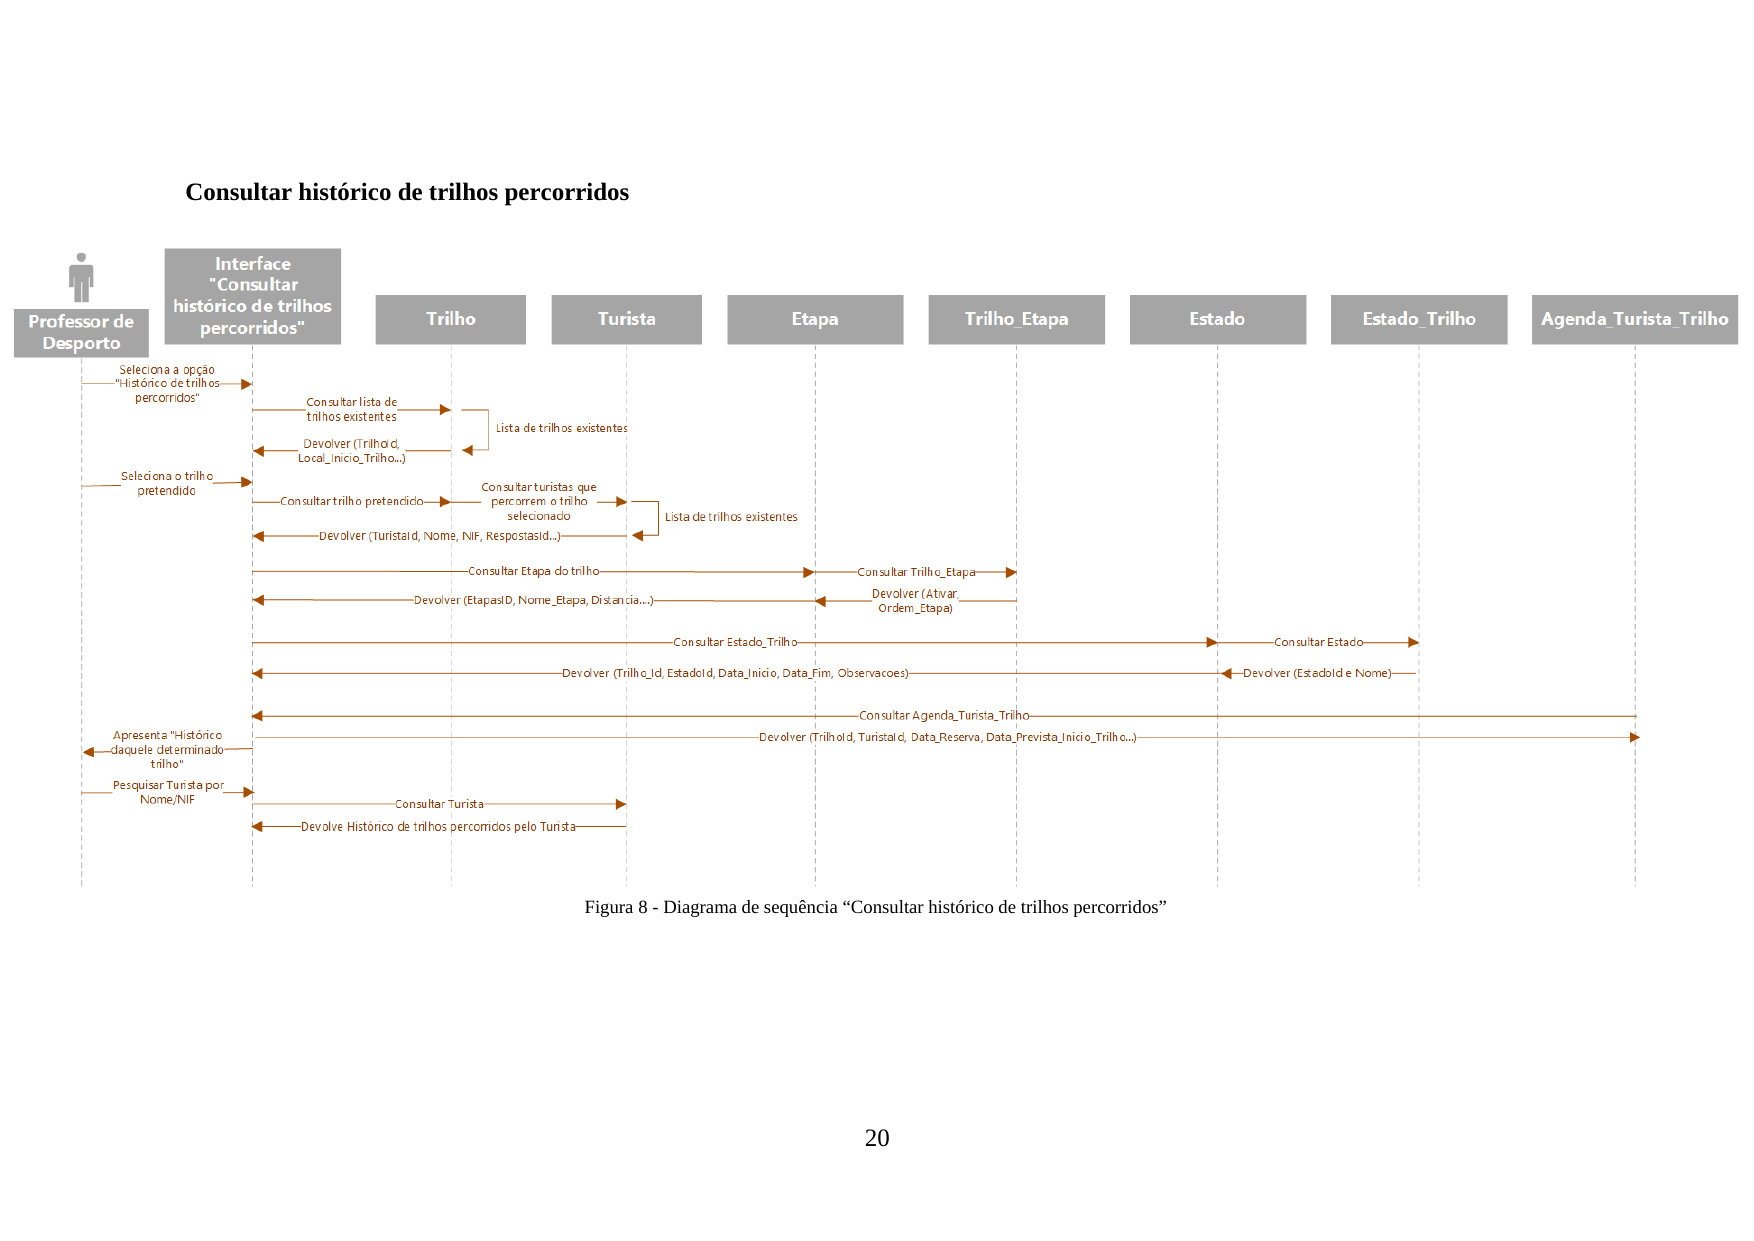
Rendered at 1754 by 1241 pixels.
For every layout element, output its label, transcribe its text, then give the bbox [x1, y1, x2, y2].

text Consultar histórico de trilhos percorridos [185, 177, 1606, 206]
picture [10, 244, 1741, 887]
